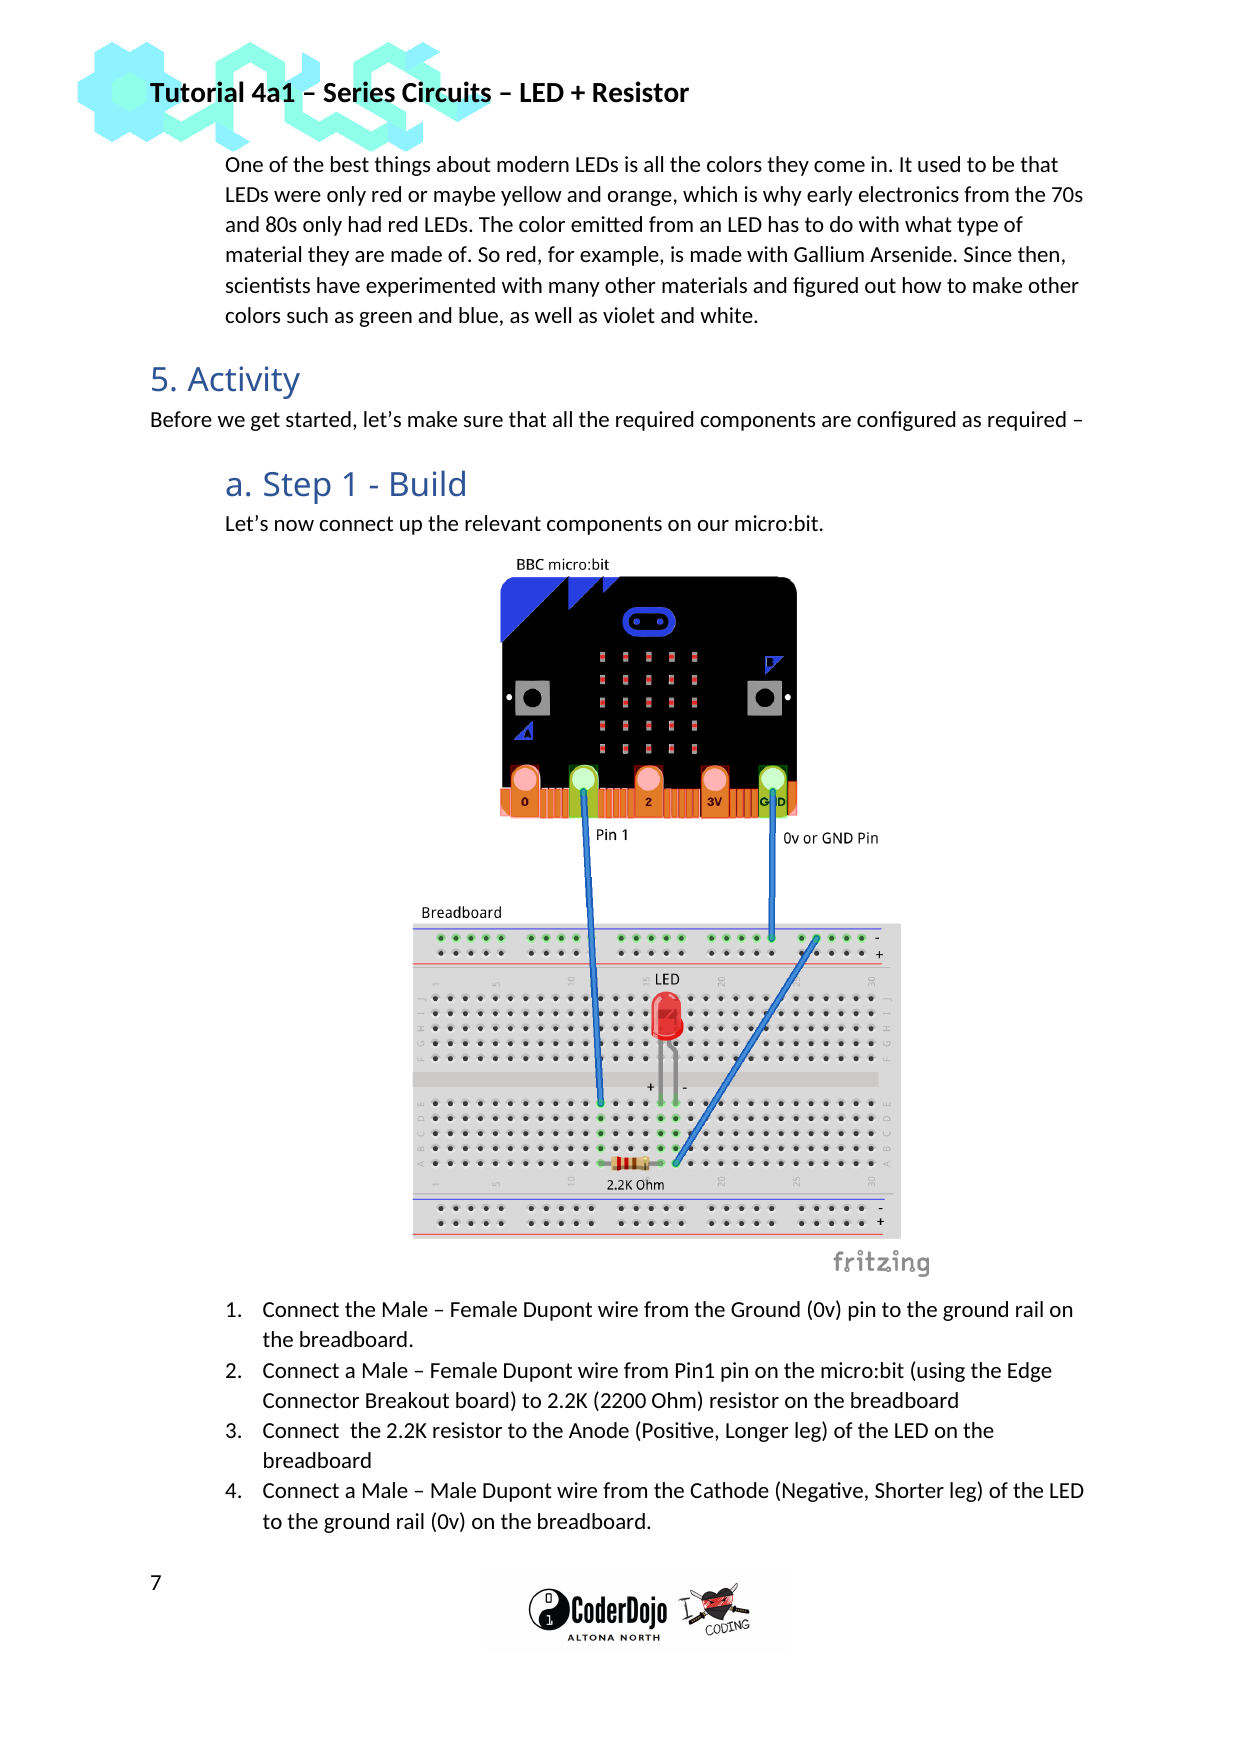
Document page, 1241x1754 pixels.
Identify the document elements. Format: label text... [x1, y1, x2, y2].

subtitle Step 1 - Build [225, 460, 1090, 506]
list Connect a Male – Female Dupont wire from Pin1 pin on the micro:bit (using the Edge Connector Breakout board) to 2.2K (2200 Ohm) resistor on the breadboard [225, 1356, 1090, 1414]
picture [486, 1568, 792, 1653]
picture [77, 42, 492, 152]
text Let’s now connect up the relevant components on our micro:bit. [150, 509, 1090, 537]
text One of the best things about modern LEDs is all the colors they come in. It used to be that LEDs were only red or maybe yellow and orange, which is why early electronics from the 70s and 80s only had red LEDs. The color emitted from an LED has to do with what type of material they are made of. So red, for example, is made with Gallium Arsenide. Since then, scientists have experimented with many other materials and figured out how to make other colors such as green and blue, as well as violet and white. [225, 150, 1090, 329]
list Connect the Male – Female Dupont wire from the Ground (0v) pin to the ground rail on the breadboard. [225, 1295, 1090, 1354]
text Before we get started, let’s make sure that all the required components are configured as required – [150, 405, 1090, 433]
picture [386, 556, 929, 1277]
subtitle Activity [150, 356, 1090, 402]
list Connect a Male – Male Dupont wire from the Cathode (Negative, Shorter leg) of the LED to the ground rail (0v) on the breadboard. [225, 1477, 1090, 1535]
list Connect the 2.2K resistor to the Anode (Positive, Longer leg) of the LED on the breadboard [225, 1416, 1090, 1474]
